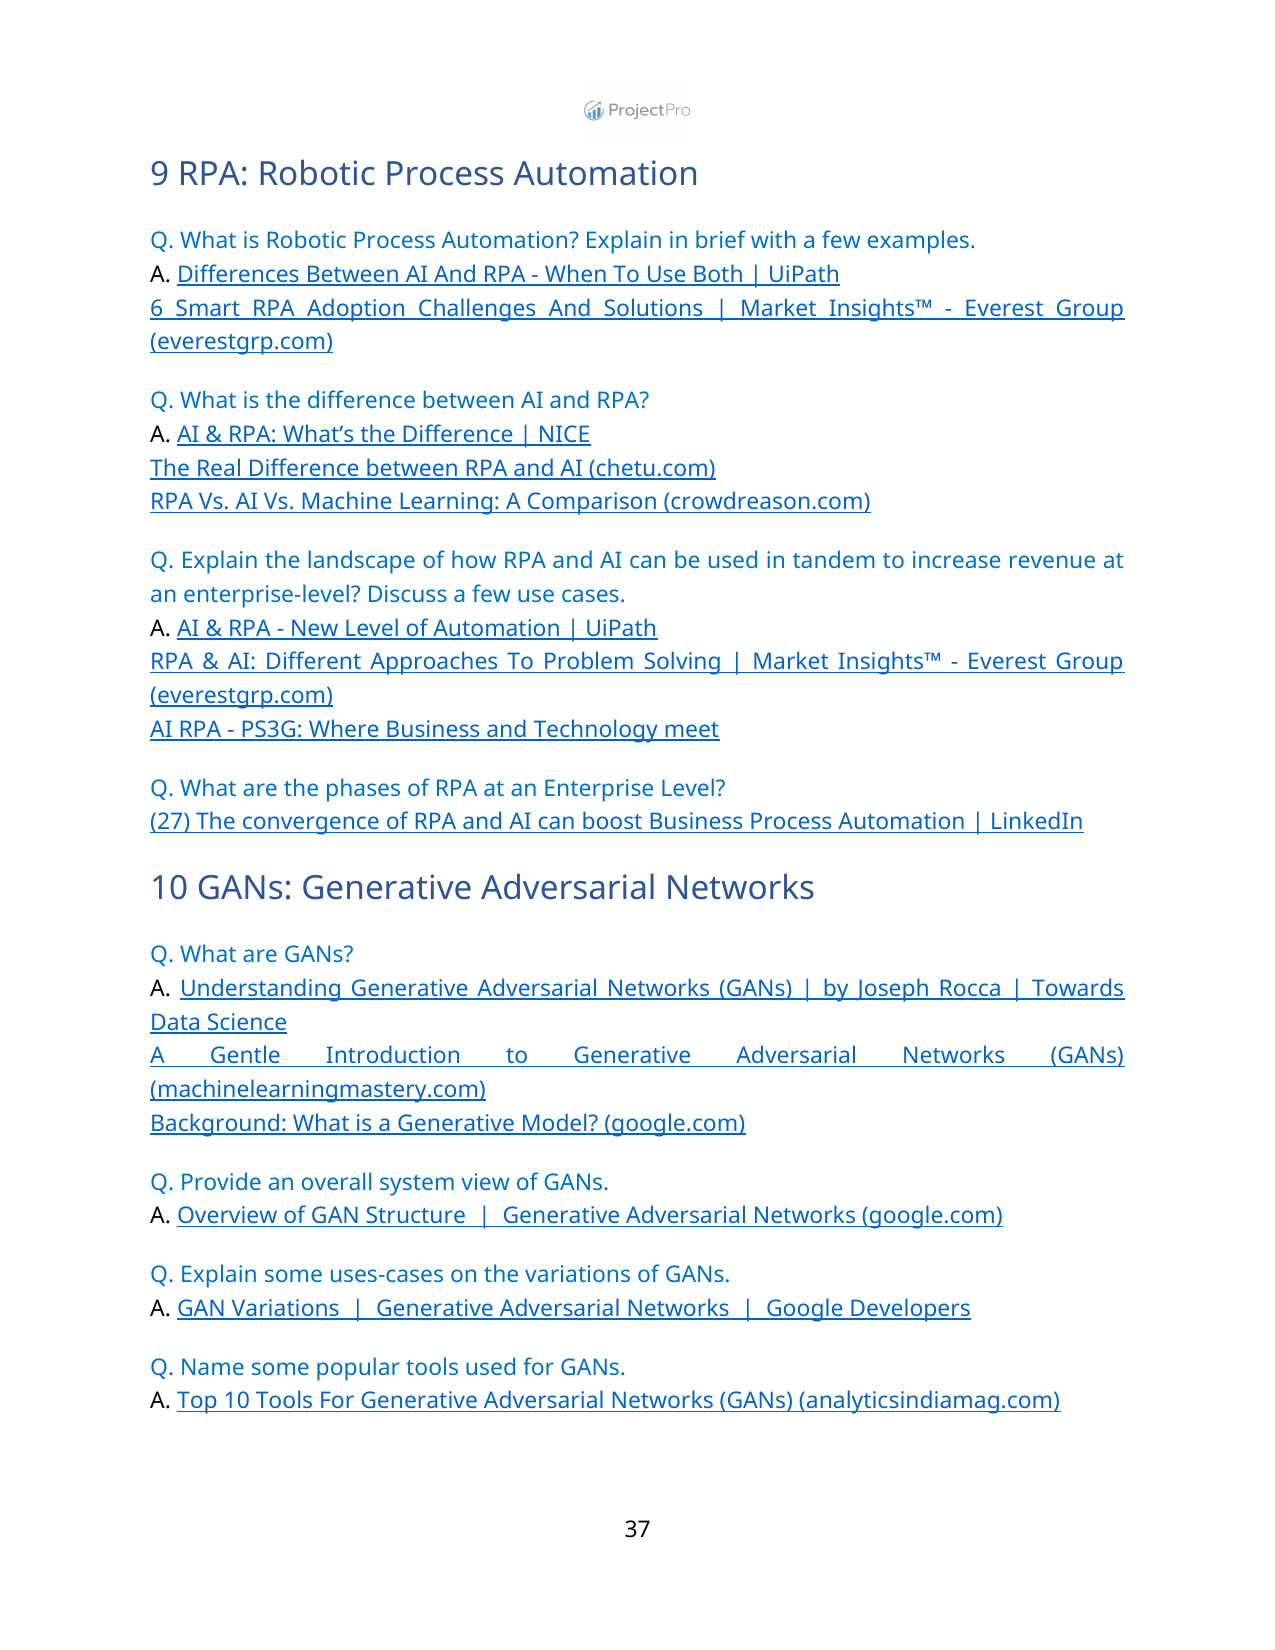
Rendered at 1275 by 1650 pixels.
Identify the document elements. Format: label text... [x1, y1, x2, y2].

subtitle Q. What is Robotic Process Automation? Explain in brief with a few examples. [150, 224, 1125, 255]
text (27) The convergence of RPA and AI can boost Business Process Automation | LinkedIn [150, 805, 1125, 836]
subtitle 9 RPA: Robotic Process Automation [150, 150, 1125, 195]
text A. AI & RPA - New Level of Automation | UiPath RPA & AI: Different Approaches To Problem Solving | Market Insights™ - Everest Group (everestgrp.com) AI RPA - PS3G: Where Business and Technology meet [150, 611, 1125, 672]
text A. Understanding Generative Adversarial Networks (GANs) | by Joseph Rocca | Towards Data Science A Gentle Introduction to Generative Adversarial Networks (GANs) (machinelearningmastery.com) Background: What is a Generative Model? (google.com) [150, 1067, 1125, 1138]
subtitle Q. Provide an overall system view of GANs. [150, 1165, 1125, 1197]
text A. GAN Variations | Generative Adversarial Networks | Google Developers [150, 1292, 1125, 1323]
subtitle Q. Name some popular tools used for GANs. [150, 1350, 1125, 1382]
subtitle Q. What are GANs? [150, 938, 1125, 969]
subtitle Q. What are the phases of RPA at an Enterprise Level? [150, 771, 1125, 803]
text A. AI & RPA: What’s the Difference | NICE The Real Difference between RPA and AI (chetu.com) RPA Vs. AI Vs. Machine Learning: A Comparison (crowdreason.com) [150, 418, 1125, 516]
text A. Differences Between AI And RPA - When To Use Both | UiPath 6 Smart RPA Adoption Challenges And Solutions | Market Insights™ - Everest Group (everestgrp.com) [150, 320, 1125, 356]
text A. Overview of GAN Structure | Generative Adversarial Networks (google.com) [150, 1199, 1125, 1230]
text A. Understanding Generative Adversarial Networks (GANs) | by Joseph Rocca | Towards Data Science A Gentle Introduction to Generative Adversarial Networks (GANs) (machinelearningmastery.com) Background: What is a Generative Model? (google.com) [150, 972, 1125, 1066]
subtitle Q. What is the difference between AI and RPA? [150, 384, 1125, 415]
text A. Differences Between AI And RPA - When To Use Both | UiPath 6 Smart RPA Adoption Challenges And Solutions | Market Insights™ - Everest Group (everestgrp.com) [150, 258, 1125, 318]
text A. AI & RPA - New Level of Automation | UiPath RPA & AI: Different Approaches To Problem Solving | Market Insights™ - Everest Group (everestgrp.com) AI RPA - PS3G: Where Business and Technology meet [150, 673, 1125, 744]
subtitle 10 GANs: Generative Adversarial Networks [150, 864, 1125, 909]
text A. Top 10 Tools For Generative Adversarial Networks (GANs) (analyticsindiamag.com) [150, 1384, 1125, 1415]
subtitle Q. Explain the landscape of how RPA and AI can be used in tandem to increase revenue at an enterprise-level? Discuss a few use cases. [150, 544, 1125, 609]
subtitle Q. Explain some uses-cases on the variations of GANs. [150, 1258, 1125, 1289]
picture [582, 75, 693, 149]
